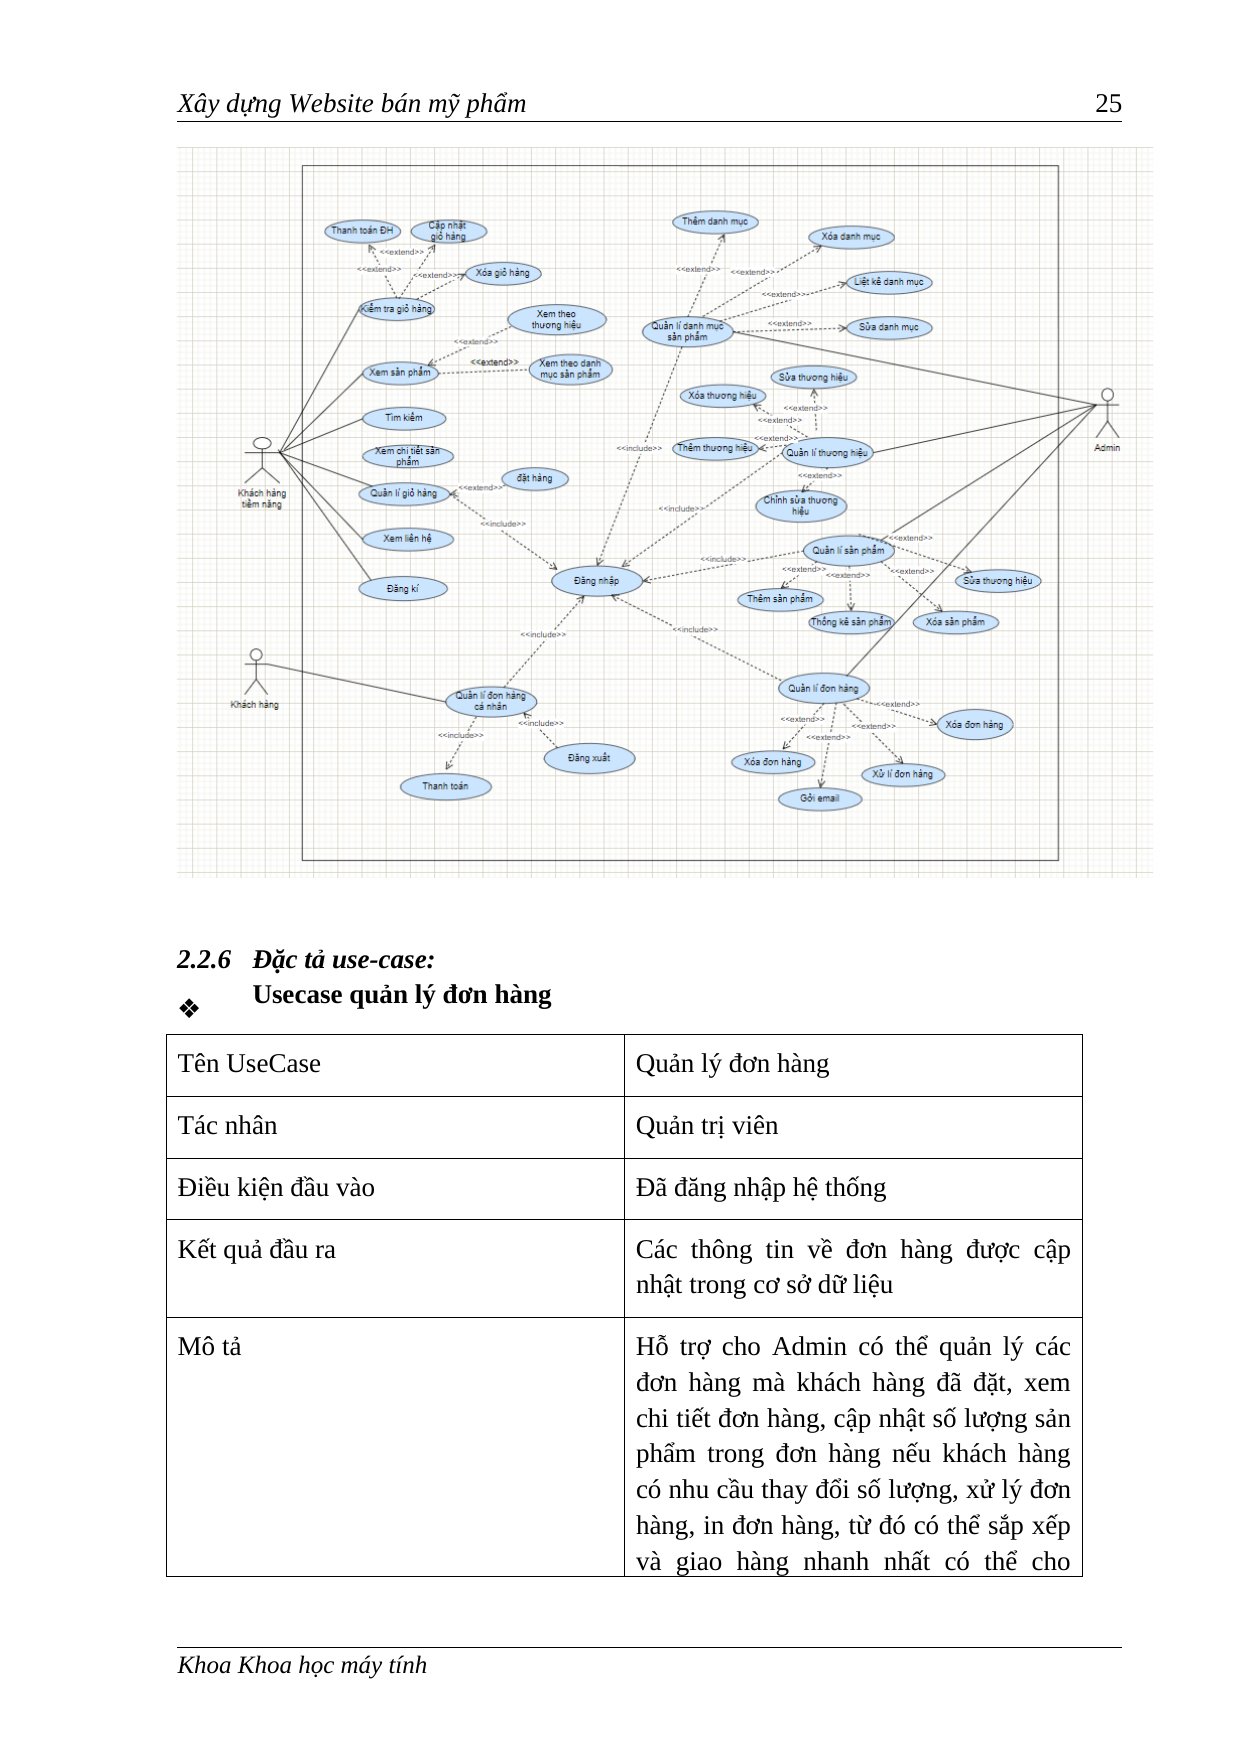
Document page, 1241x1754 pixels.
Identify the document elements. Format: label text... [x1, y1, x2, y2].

table_cell Quản trị viên [625, 1097, 1082, 1157]
table_header Quản lý đơn hàng [625, 1035, 1082, 1096]
subtitle Đặc tả use-case: [177, 943, 1122, 974]
picture [176, 147, 1154, 878]
table_header Tên UseCase [167, 1035, 624, 1096]
table_cell Tác nhân [167, 1097, 624, 1157]
list Usecase quản lý đơn hàng [177, 978, 1122, 1034]
table_cell Các thông tin về đơn hàng được cập nhật trong cơ sở dữ liệu [625, 1220, 1082, 1317]
table_cell Kết quả đầu ra [167, 1220, 624, 1317]
table_cell Điều kiện đầu vào [167, 1159, 624, 1219]
table_cell Đã đăng nhập hệ thống [625, 1159, 1082, 1219]
table_cell Mô tả [167, 1318, 624, 1576]
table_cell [625, 1318, 1082, 1576]
